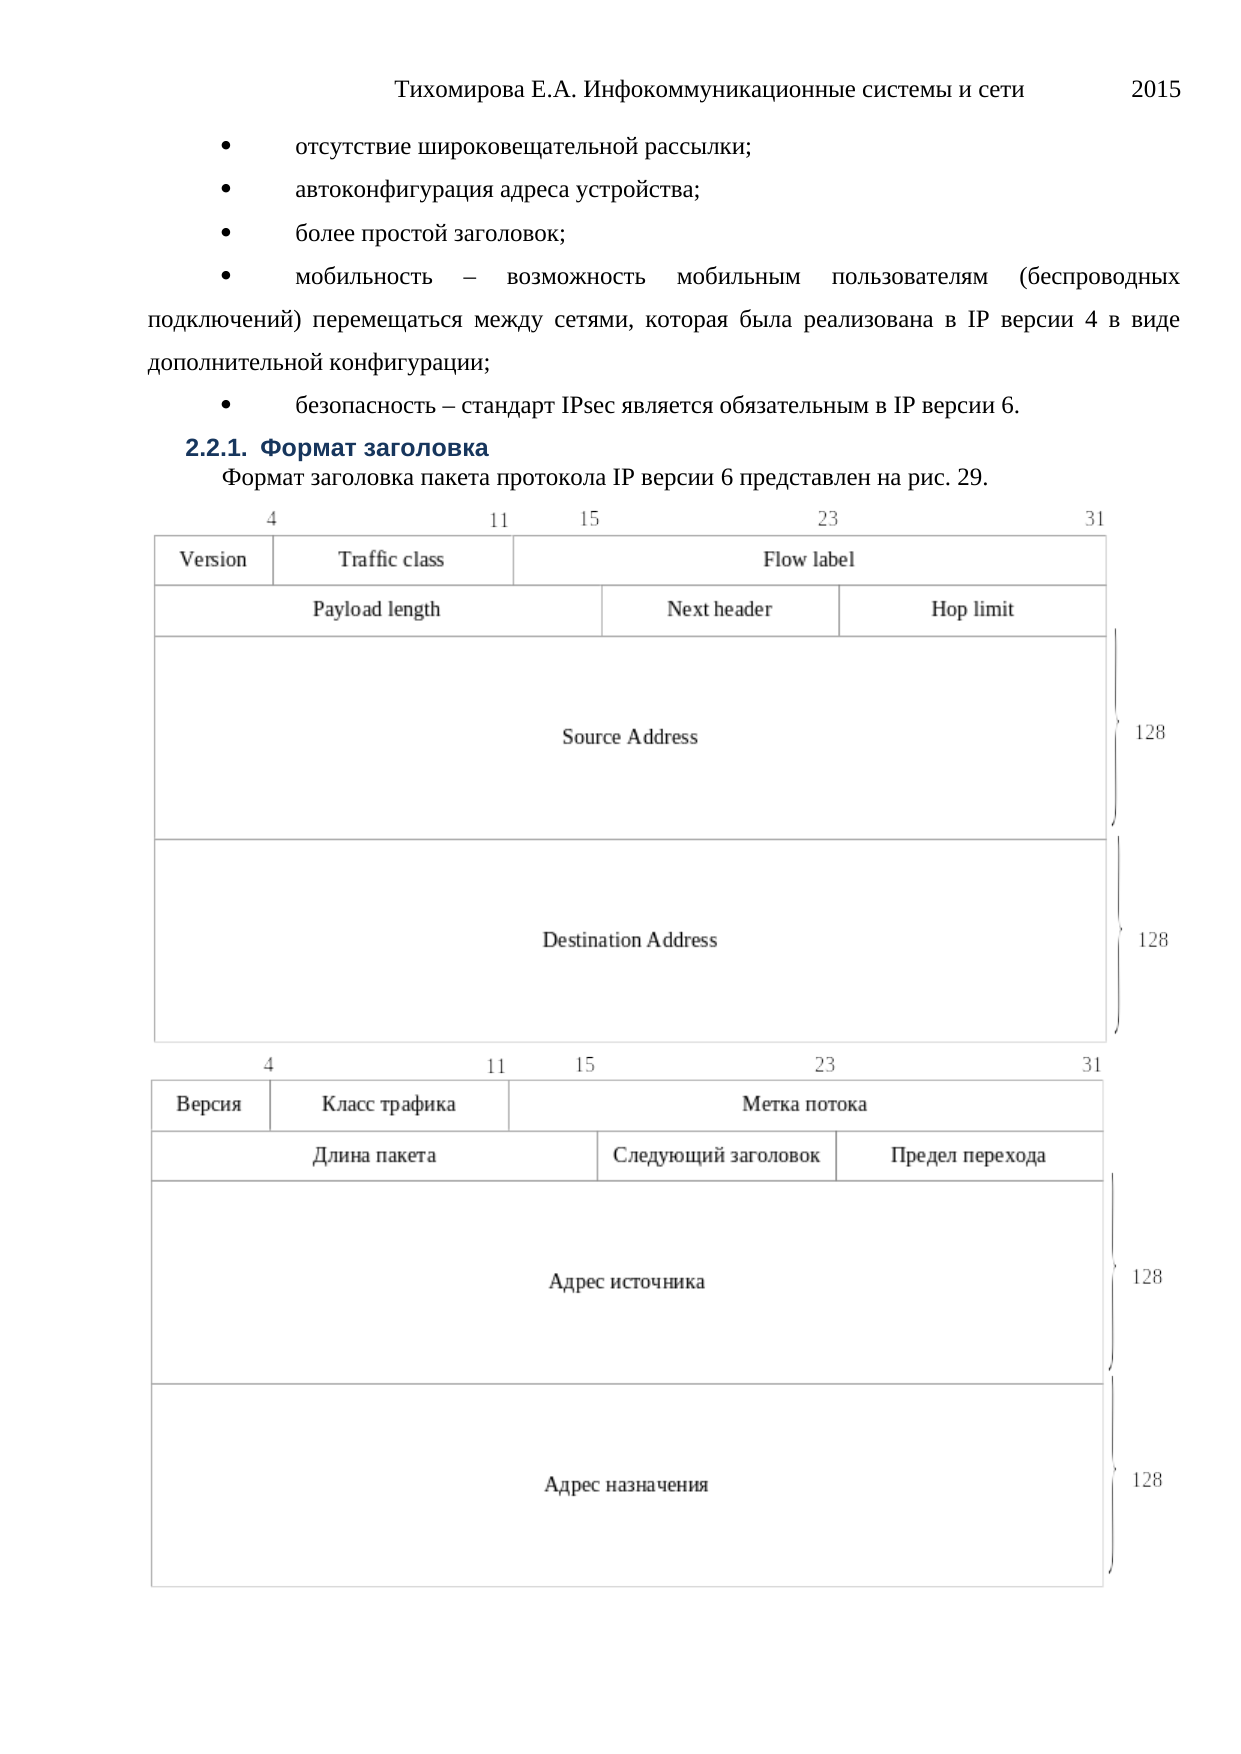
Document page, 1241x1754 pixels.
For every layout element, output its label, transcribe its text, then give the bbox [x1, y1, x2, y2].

list отсутствие широковещательной рассылки; [148, 131, 1181, 160]
list автоконфигурация адреса устройства; [148, 174, 1181, 203]
text Формат заголовка пакета протокола IP версии 6 представлен на рис. 29. [148, 462, 1181, 491]
list более простой заголовок; [148, 218, 1181, 246]
list безопасность – стандарт IPsec является обязательным в IP версии 6. [148, 390, 1181, 419]
subtitle Формат заголовка [185, 433, 1181, 462]
list мобильность – возможность мобильным пользователям (беспроводных подключений) перемещаться между сетями, которая была реализована в IP версии 4 в виде дополнительной конфигурации; [148, 261, 1181, 376]
